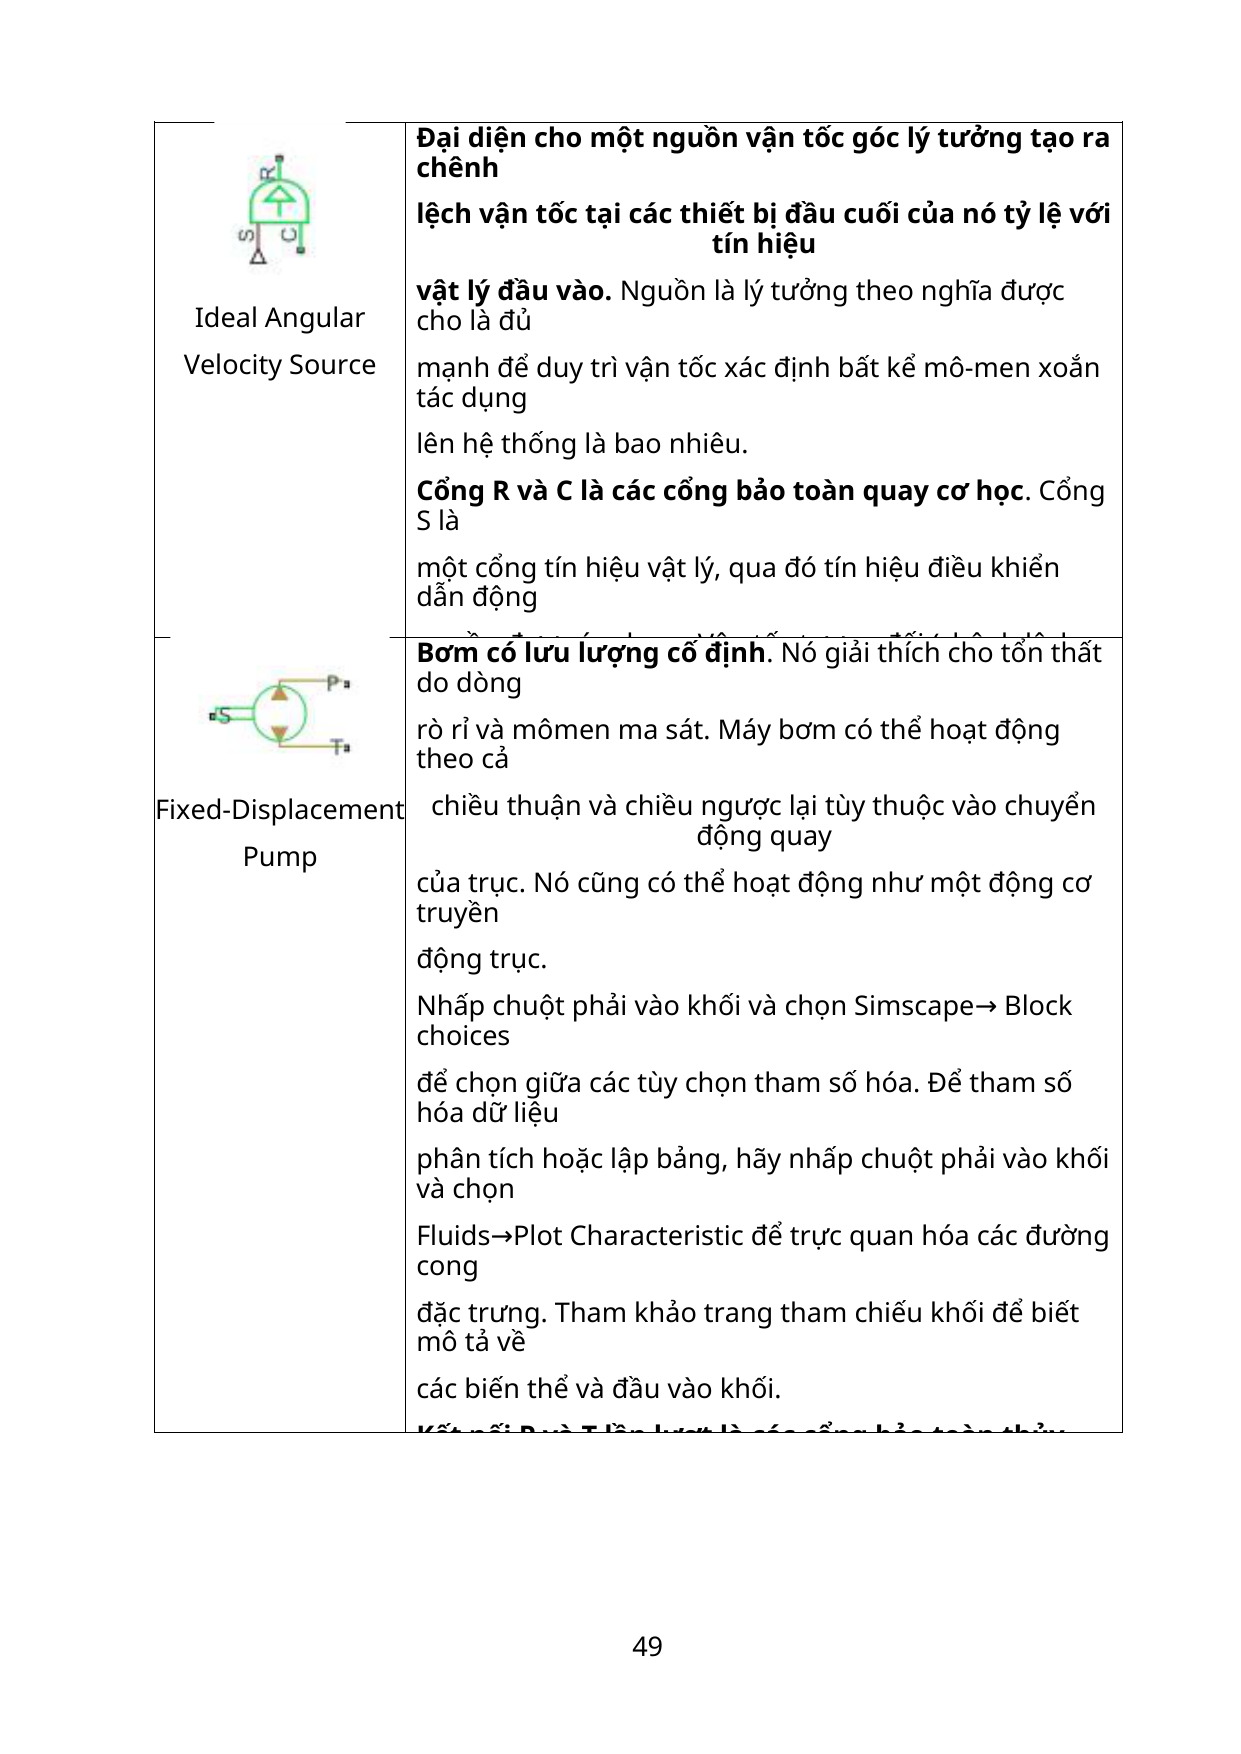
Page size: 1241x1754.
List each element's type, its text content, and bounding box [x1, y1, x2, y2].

table_header Ideal Angular Velocity Source [155, 123, 405, 636]
picture [214, 122, 346, 288]
picture [170, 637, 390, 779]
table_cell Fixed-Displacement Pump [155, 638, 405, 1431]
text 49 [623, 1633, 663, 1663]
table_header Đại diện cho một nguồn vận tốc góc lý tưởng tạo ra chênh lệch vận tốc tại các thiết bị đầu cuối của nó tỷ lệ với tín hiệu vật lý đầu vào. Nguồn là lý tưởng theo nghĩa được cho là đủ mạnh để duy trì vận tốc xác định bất kể mô-men xoắn tác dụng lên hệ thống là bao nhiêu. Cổng R và C là các cổng bảo toàn quay cơ học. Cổng S là một cổng tín hiệu vật lý, qua đó tín hiệu điều khiển dẫn động nguồn được áp dụng. Vận tốc tương đối (chênh lệch vận tốc) qua nguồn tỷ lệ thuận với tín hiệu tại cổng điều khiển S. Toàn bộ nguồn tín hiệu Simulink có thể được sử dụng để tạo ra cấu hình biến thiên vận tốc mong muốn. [406, 123, 1122, 636]
table_cell Bơm có lưu lượng cố định. Nó giải thích cho tổn thất do dòng rò rỉ và mômen ma sát. Máy bơm có thể hoạt động theo cả chiều thuận và chiều ngược lại tùy thuộc vào chuyển động quay của trục. Nó cũng có thể hoạt động như một động cơ truyền động trục. Nhấp chuột phải vào khối và chọn Simscape→ Block choices để chọn giữa các tùy chọn tham số hóa. Để tham số hóa dữ liệu phân tích hoặc lập bảng, hãy nhấp chuột phải vào khối và chọn Fluids→Plot Characteristic để trực quan hóa các đường cong đặc trưng. Tham khảo trang tham chiếu khối để biết mô tả về các biến thể và đầu vào khối. Kết nối P và T lần lượt là các cổng bảo toàn thủy lực được liên kết với đầu ra và đầu vào của bơm. Kết nối S là một cổng bảo toàn quay cơ học được liên kết với trục dẫn động bơm.Chiều dương của khối là từ cổng T đến cổng P. Điều này có nghĩa là máy bơm chuyển chất lỏng từ T sang P nếu trục S quay theo chiều dương. [406, 638, 1122, 1431]
